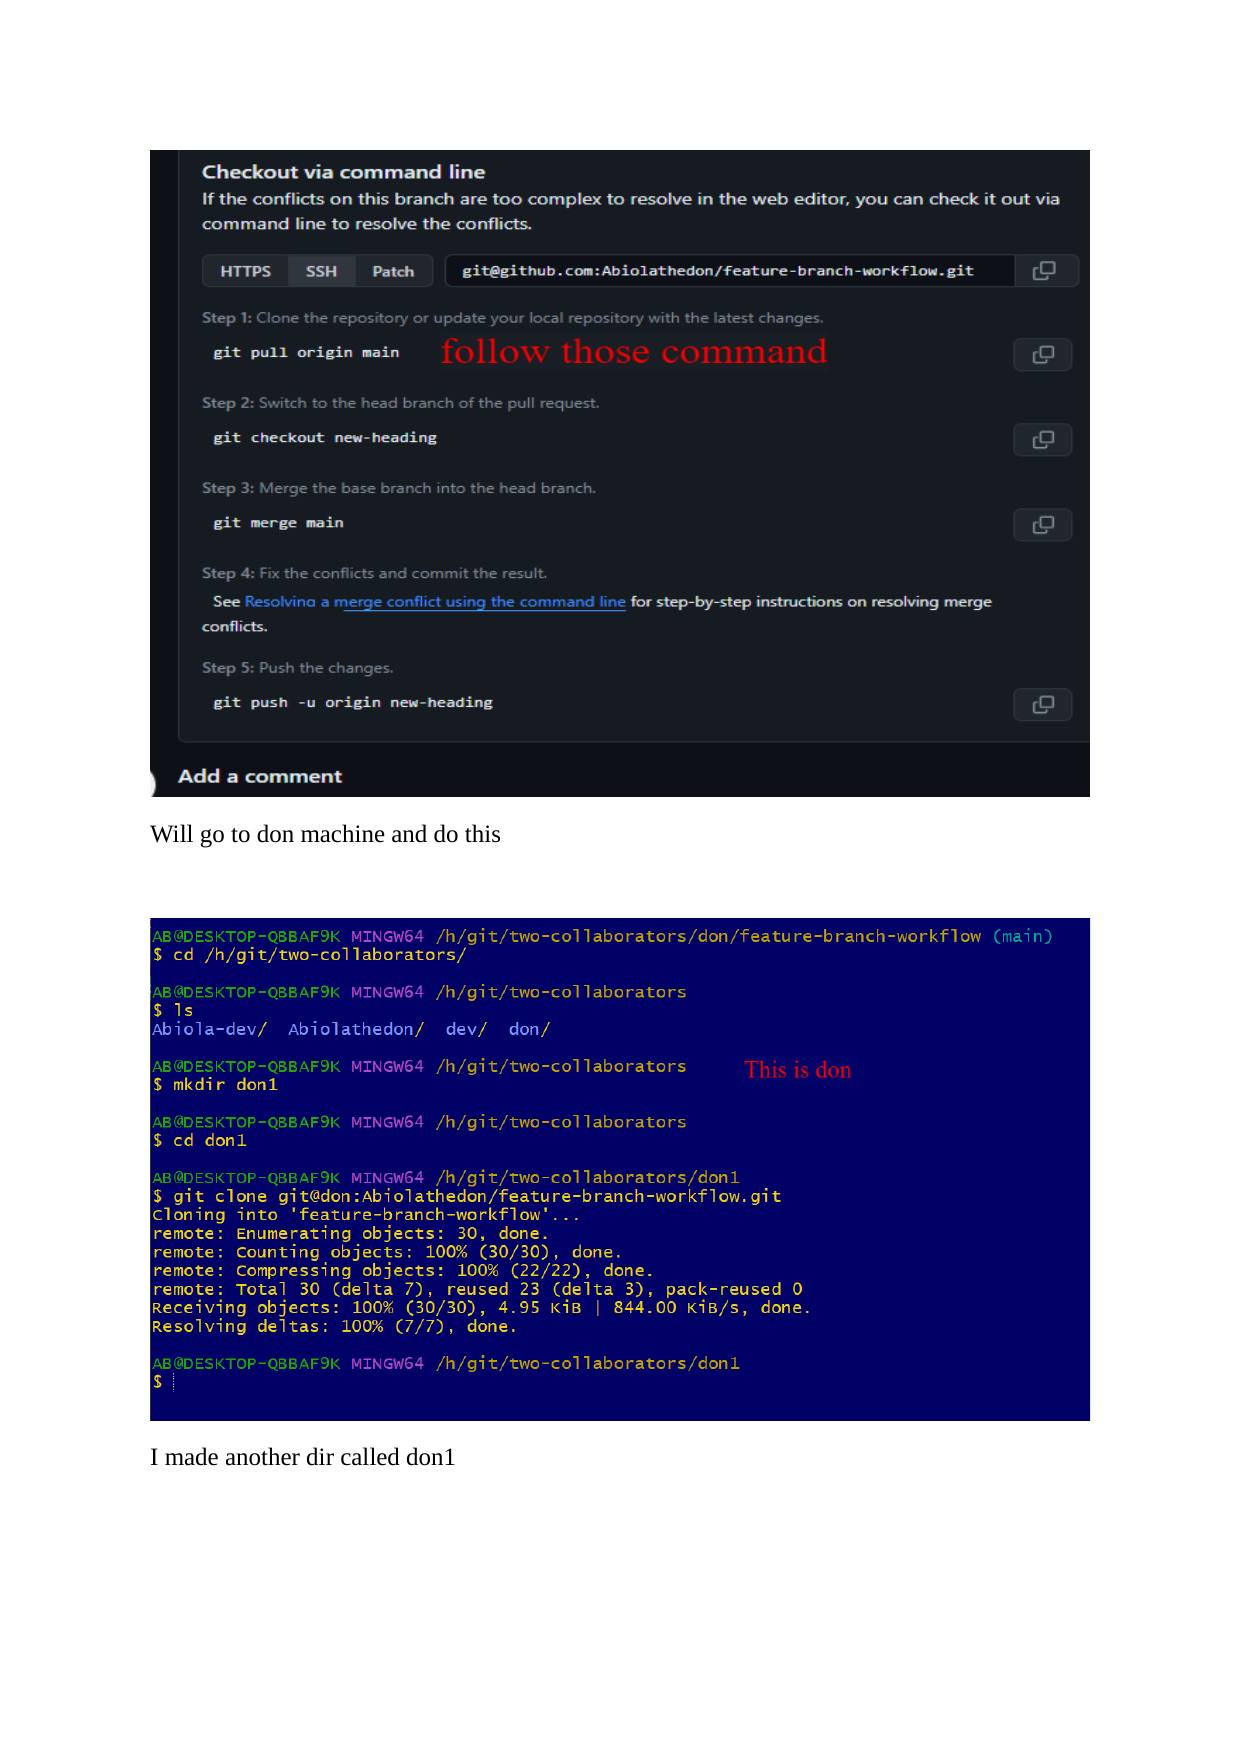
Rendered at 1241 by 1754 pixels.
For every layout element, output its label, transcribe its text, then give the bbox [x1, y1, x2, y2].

picture [150, 918, 1091, 1421]
text I made another dir called don1 [150, 1442, 1090, 1471]
picture [150, 150, 1090, 797]
text Will go to don machine and do this [150, 819, 1090, 847]
